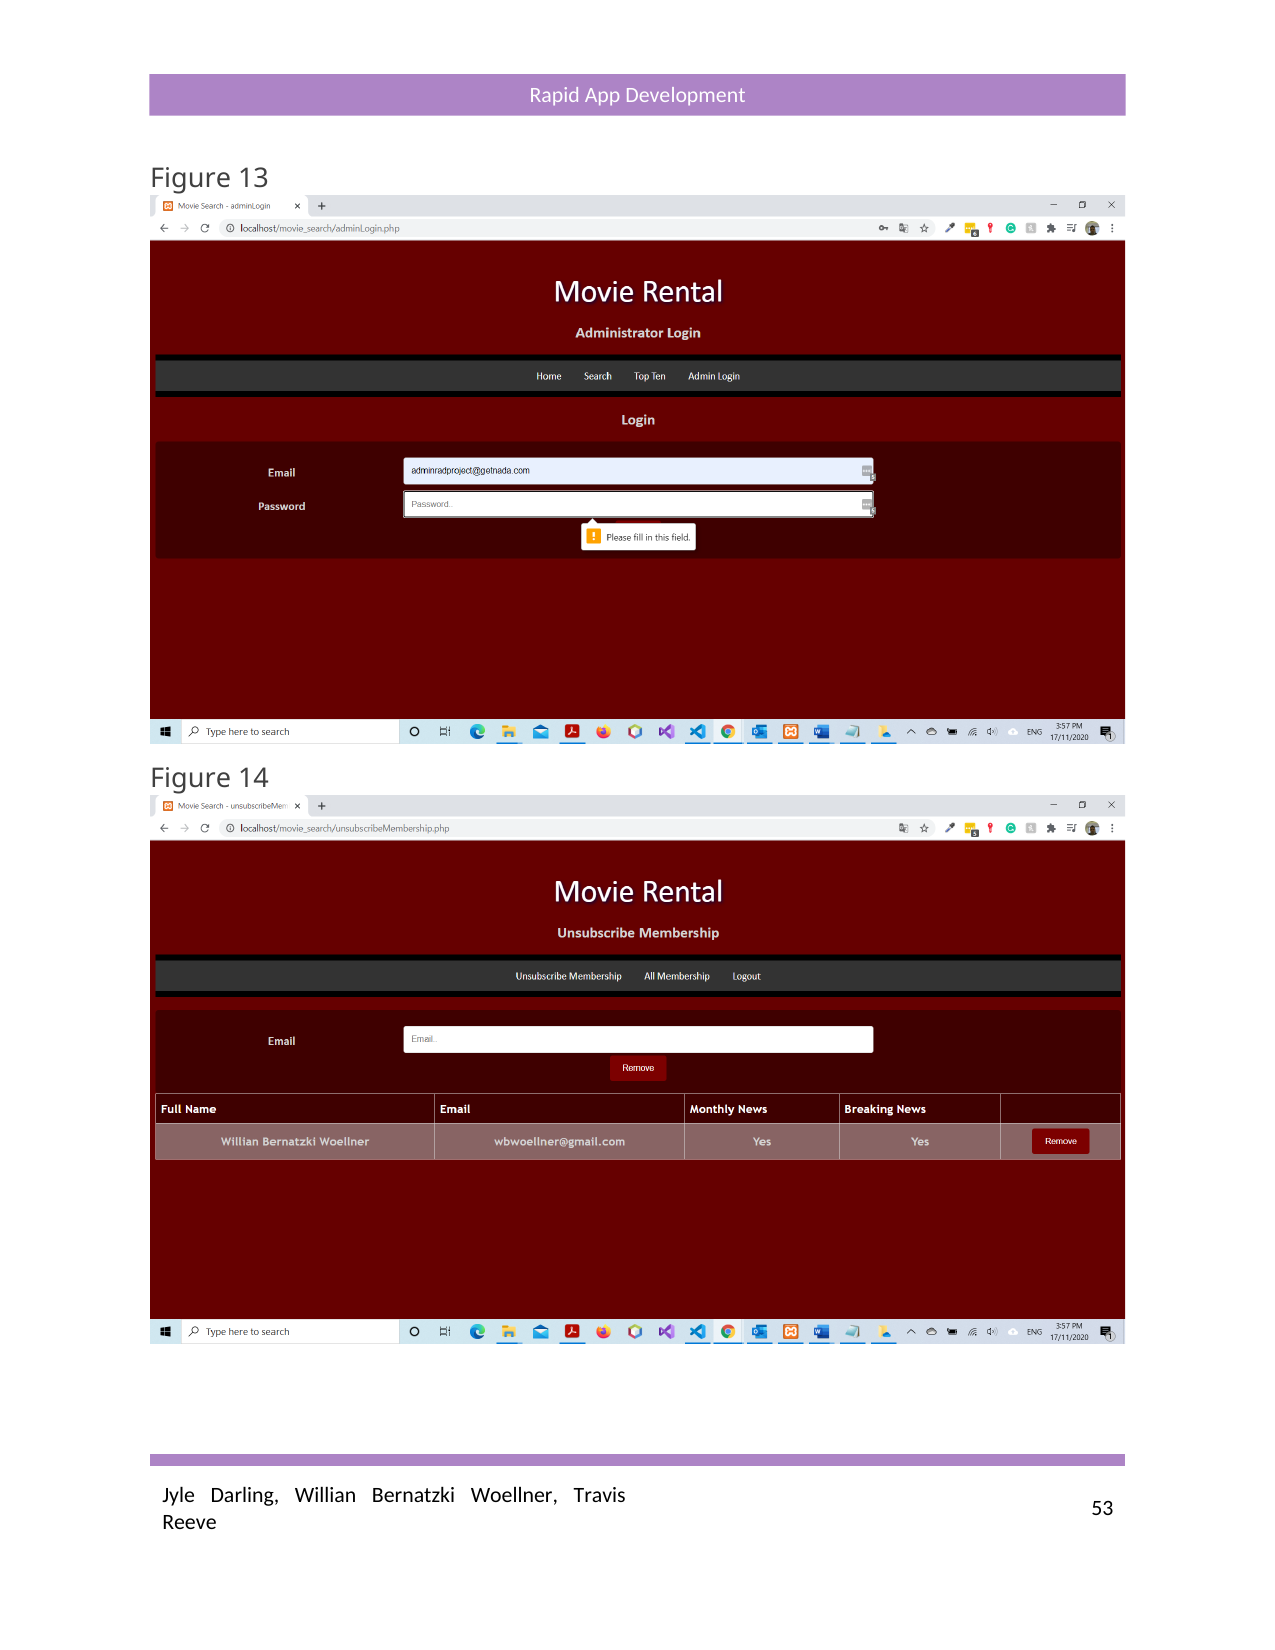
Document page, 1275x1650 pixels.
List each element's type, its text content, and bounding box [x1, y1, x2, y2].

subtitle Figure 13 [150, 158, 1125, 195]
subtitle Figure 14 [150, 759, 1125, 795]
picture [150, 795, 1125, 1344]
picture [150, 195, 1125, 744]
